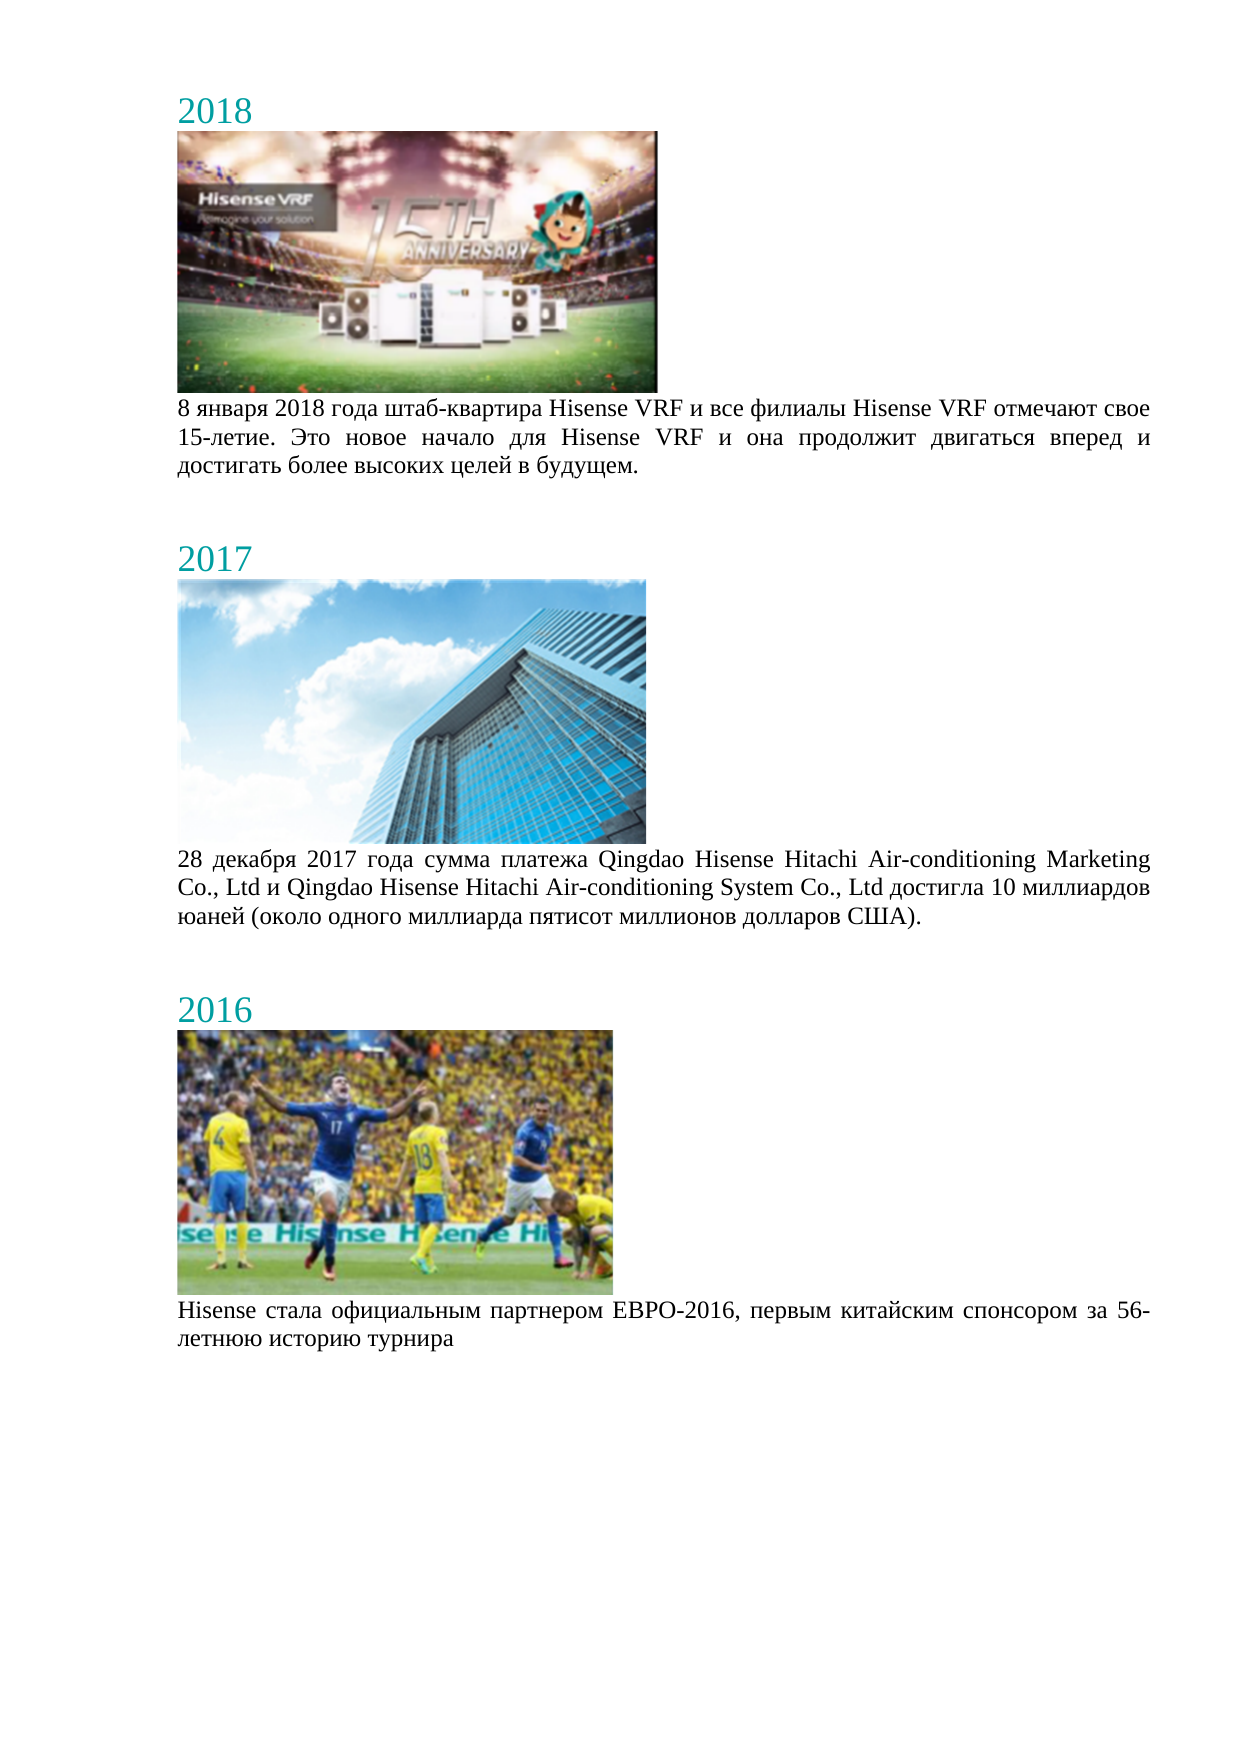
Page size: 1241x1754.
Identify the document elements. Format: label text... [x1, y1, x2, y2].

picture [537, 833, 566, 844]
text 2017 [177, 537, 1152, 580]
text 8 января 2018 года штаб-квартира Hisense VRF и все филиалы Hisense VRF отмечают свое 15-летие. Это новое начало для Hisense VRF и она продолжит двигаться вперед и достигать более высоких целей в будущем. [177, 393, 1152, 479]
picture [584, 822, 592, 833]
picture [554, 826, 570, 834]
picture [559, 838, 572, 844]
text 2018 [177, 89, 1152, 132]
picture [177, 131, 659, 393]
picture [567, 829, 580, 838]
text Hisense стала официальным партнером ЕВРО-2016, первым китайским спонсором за 56-летнюю историю турнира [177, 1295, 1152, 1352]
text 2016 [177, 987, 1152, 1031]
picture [177, 579, 647, 844]
text 28 декабря 2017 года сумма платежа Qingdao Hisense Hitachi Air-conditioning Marketing Co., Ltd и Qingdao Hisense Hitachi Air-conditioning System Co., Ltd достигла 10 миллиардов юаней (около одного миллиарда пятисот миллионов долларов США). [177, 844, 1152, 930]
picture [177, 1030, 614, 1295]
